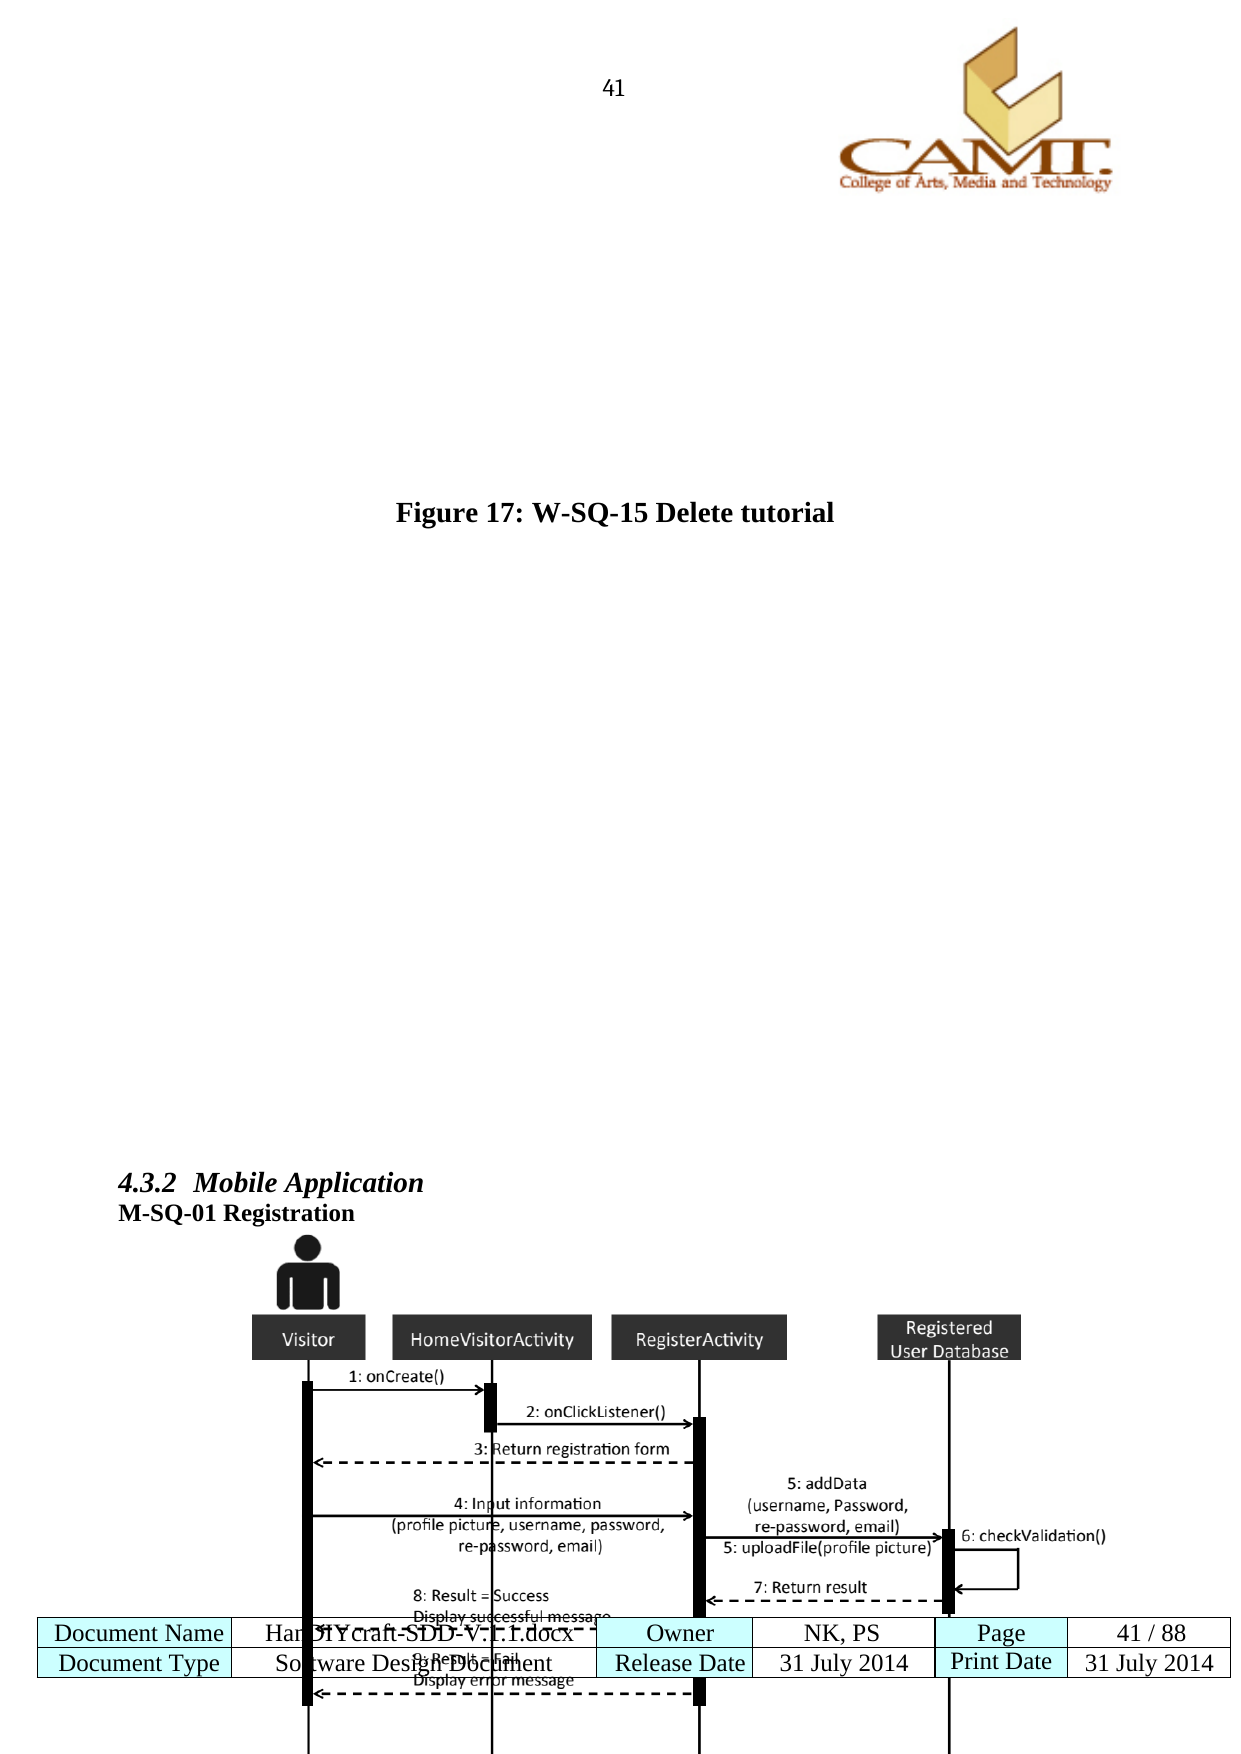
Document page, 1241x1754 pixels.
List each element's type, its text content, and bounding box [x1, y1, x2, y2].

list Mobile Application [118, 1165, 1108, 1198]
picture [755, 18, 1221, 207]
text M-SQ-01 Registration [118, 1198, 1108, 1227]
